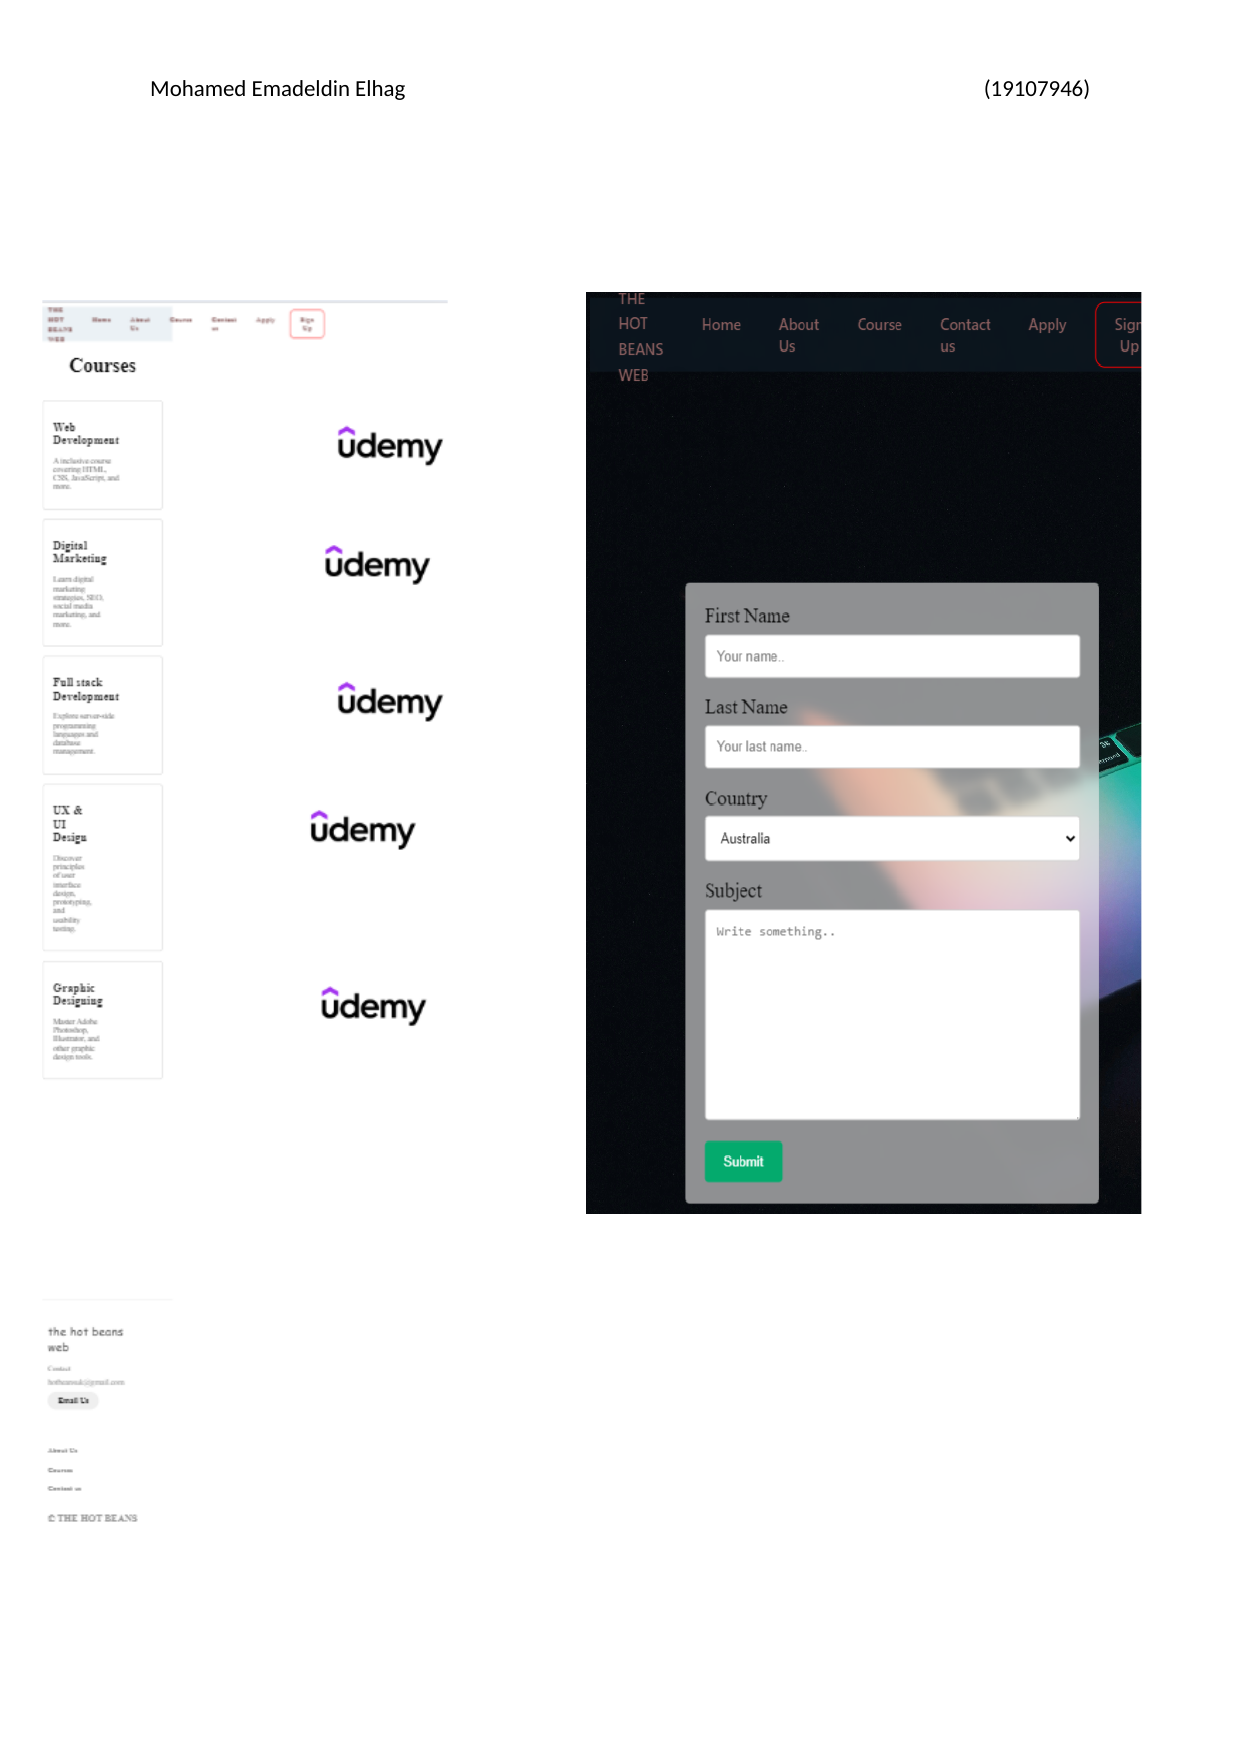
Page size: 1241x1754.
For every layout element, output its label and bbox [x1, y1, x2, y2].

picture [586, 292, 1143, 1214]
picture [42, 300, 448, 1521]
